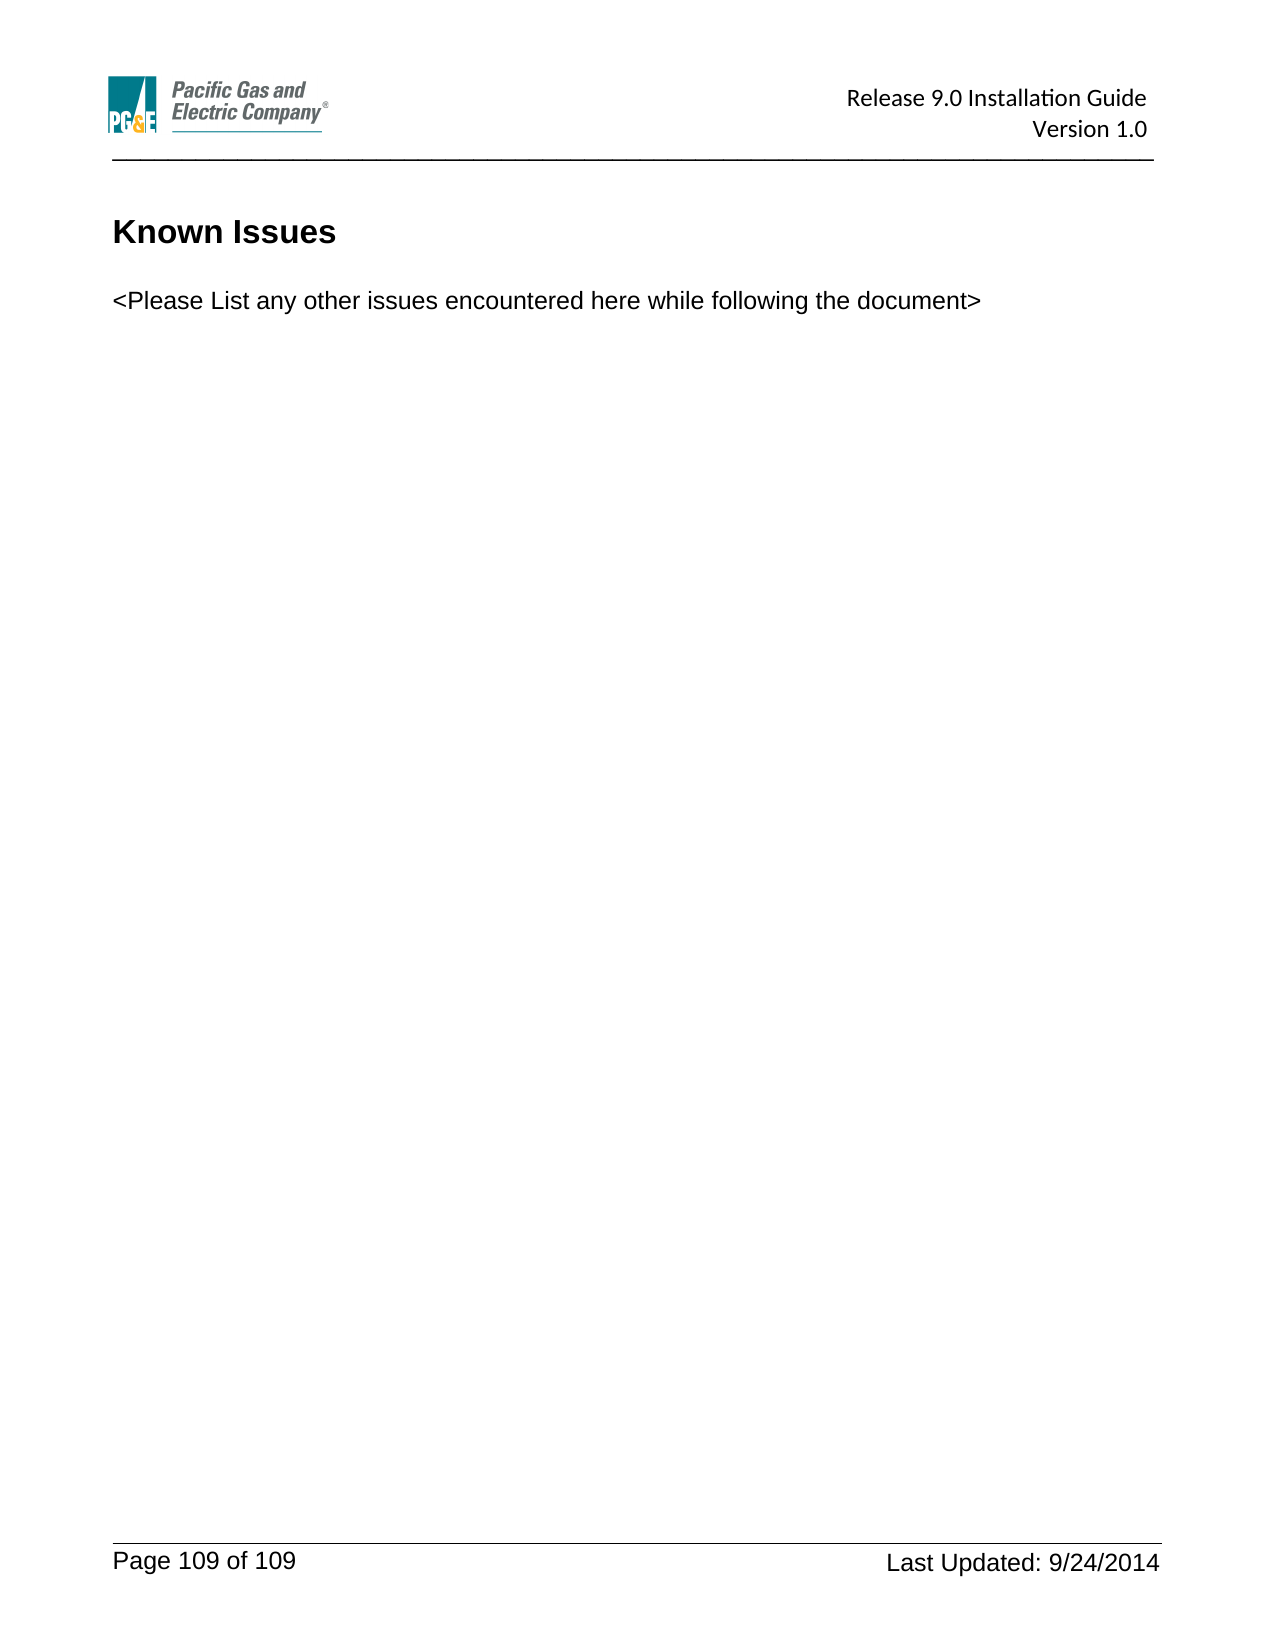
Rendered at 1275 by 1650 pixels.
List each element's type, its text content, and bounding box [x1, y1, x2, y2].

subtitle Known Issues [112, 212, 1162, 251]
text <Please List any other issues encountered here while following the document> [112, 286, 1162, 315]
